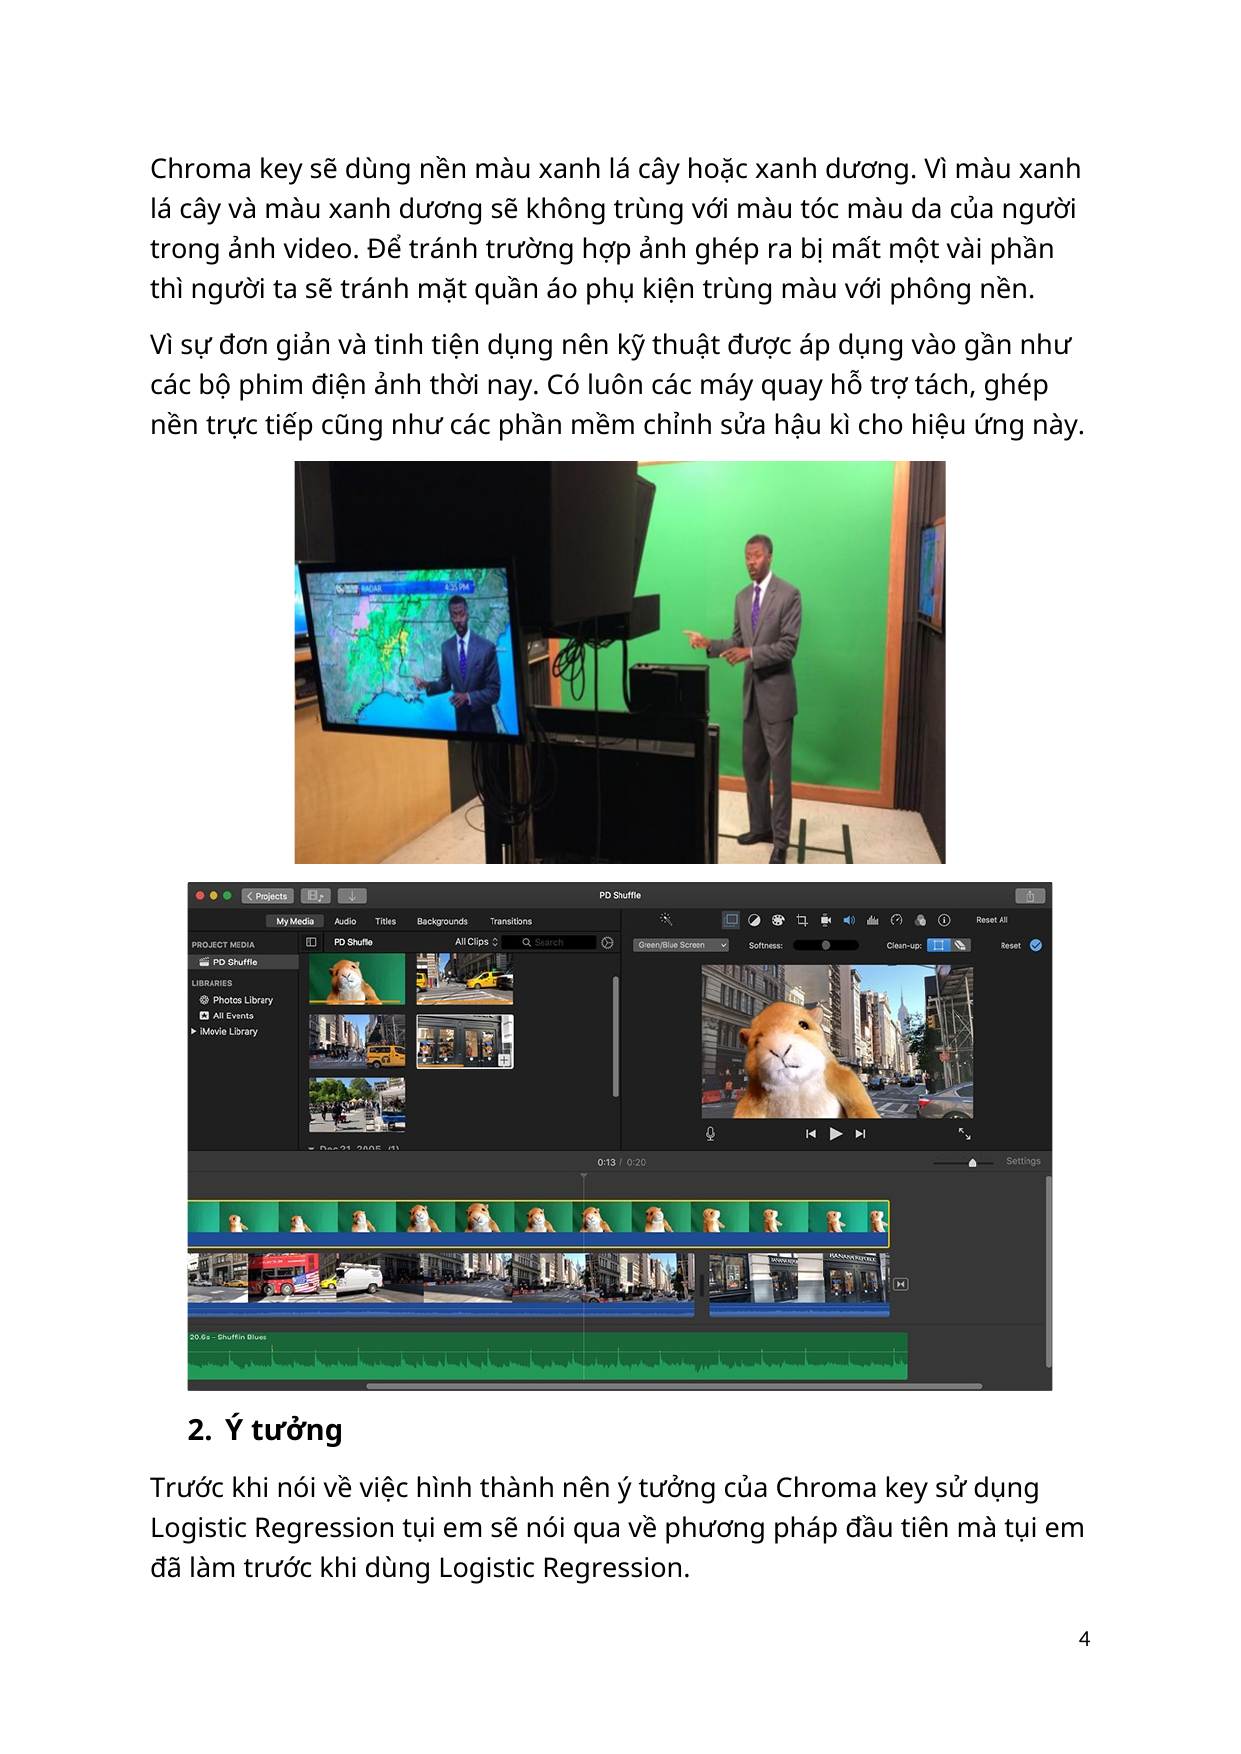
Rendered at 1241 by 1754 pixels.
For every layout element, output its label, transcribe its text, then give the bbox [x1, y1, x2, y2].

picture [187, 882, 1053, 1391]
list Ý tưởng [187, 1409, 1090, 1449]
text Vì sự đơn giản và tinh tiện dụng nên kỹ thuật được áp dụng vào gần như các bộ phim điện ảnh thời nay. Có luôn các máy quay hỗ trợ tách, ghép nền trực tiếp cũng như các phần mềm chỉnh sửa hậu kì cho hiệu ứng này. [150, 326, 1090, 442]
picture [294, 461, 946, 864]
text Chroma key sẽ dùng nền màu xanh lá cây hoặc xanh dương. Vì màu xanh lá cây và màu xanh dương sẽ không trùng với màu tóc màu da của người trong ảnh video. Để tránh trường hợp ảnh ghép ra bị mất một vài phần thì người ta sẽ tránh mặt quần áo phụ kiện trùng màu với phông nền. [150, 150, 1090, 306]
text Trước khi nói về việc hình thành nên ý tưởng của Chroma key sử dụng Logistic Regression tụi em sẽ nói qua về phương pháp đầu tiên mà tụi em đã làm trước khi dùng Logistic Regression. [150, 1469, 1090, 1585]
